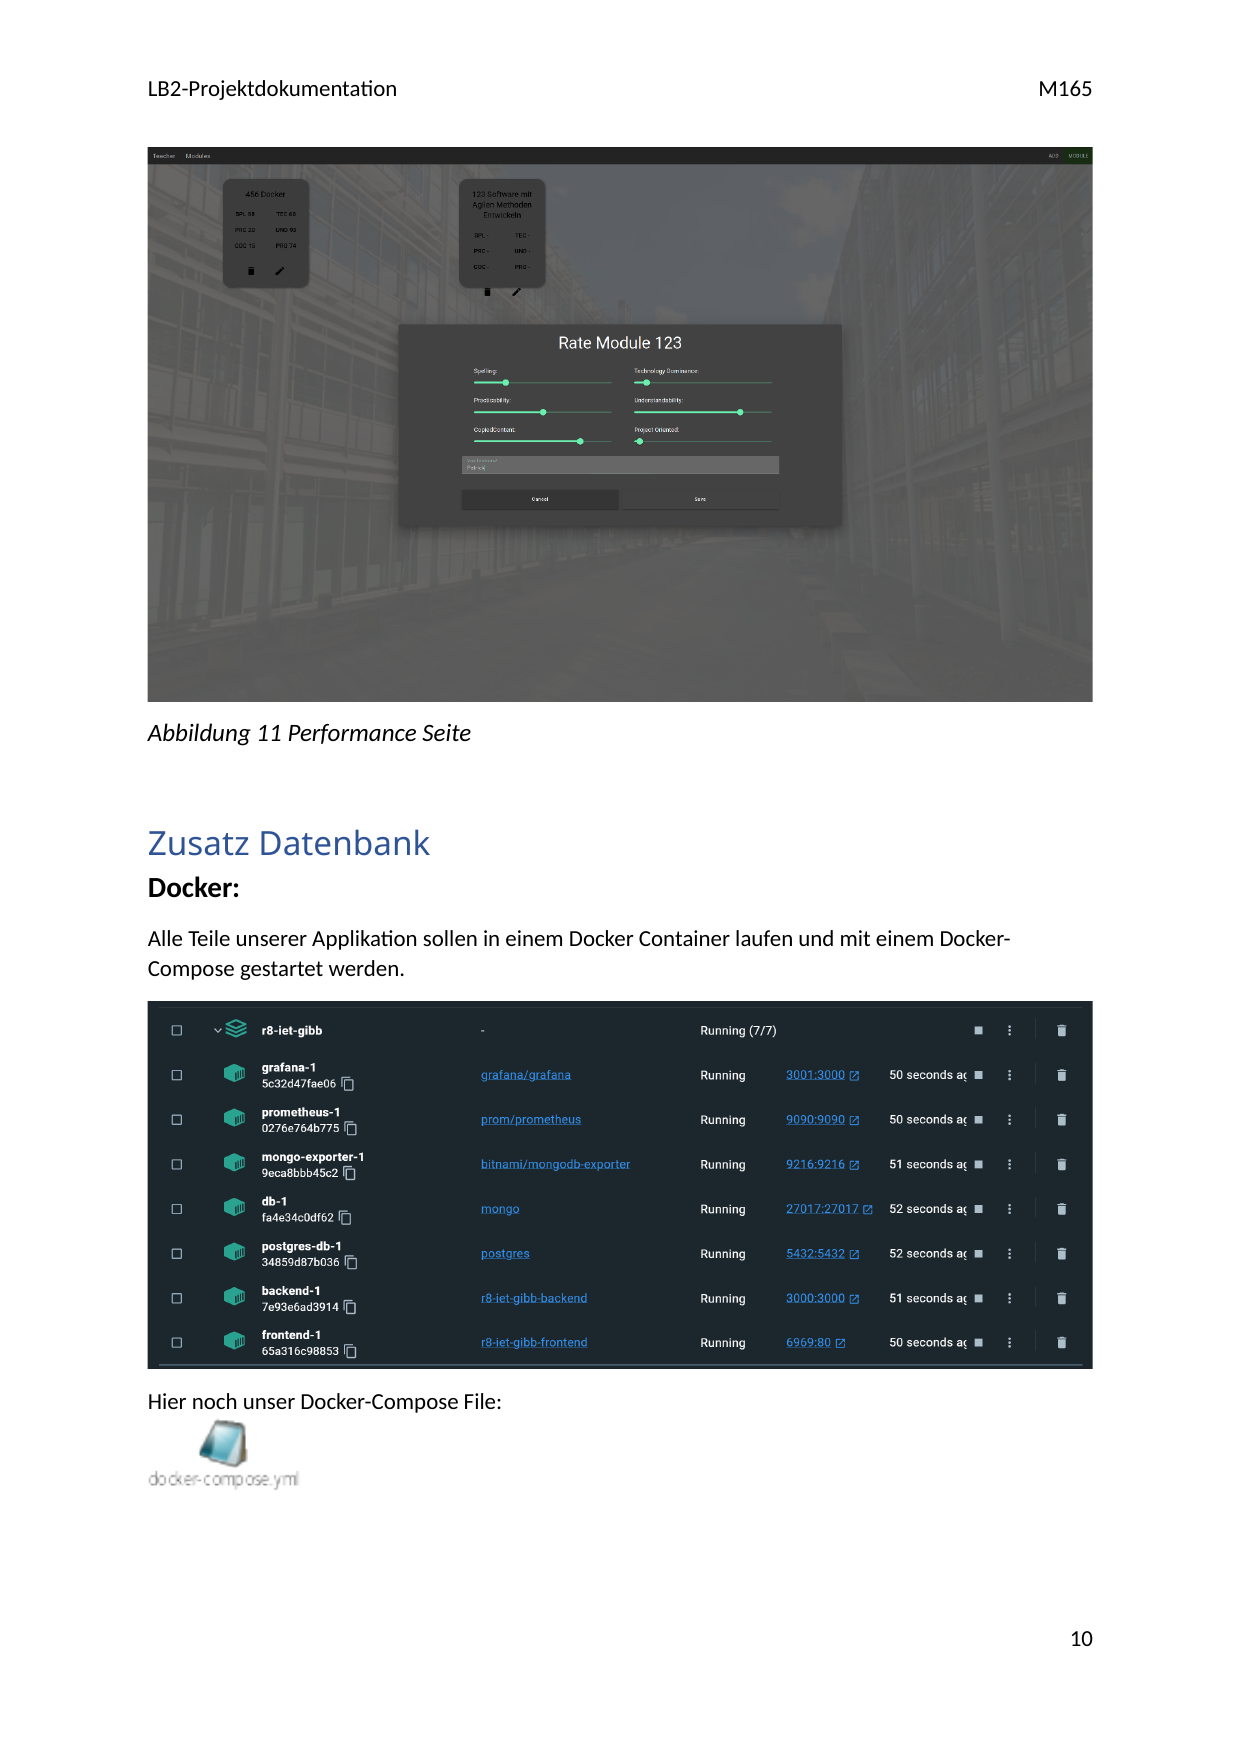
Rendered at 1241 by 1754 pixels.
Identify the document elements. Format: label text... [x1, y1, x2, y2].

text Alle Teile unserer Applikation sollen in einem Docker Container laufen und mit einem Docker-Compose gestartet werden. [148, 924, 1093, 982]
picture [147, 147, 1093, 702]
text Docker: [148, 869, 1093, 905]
text Hier noch unser Docker-Compose File: [148, 1387, 1093, 1521]
picture [147, 1001, 1093, 1369]
subtitle Zusatz Datenbank [148, 820, 1093, 866]
